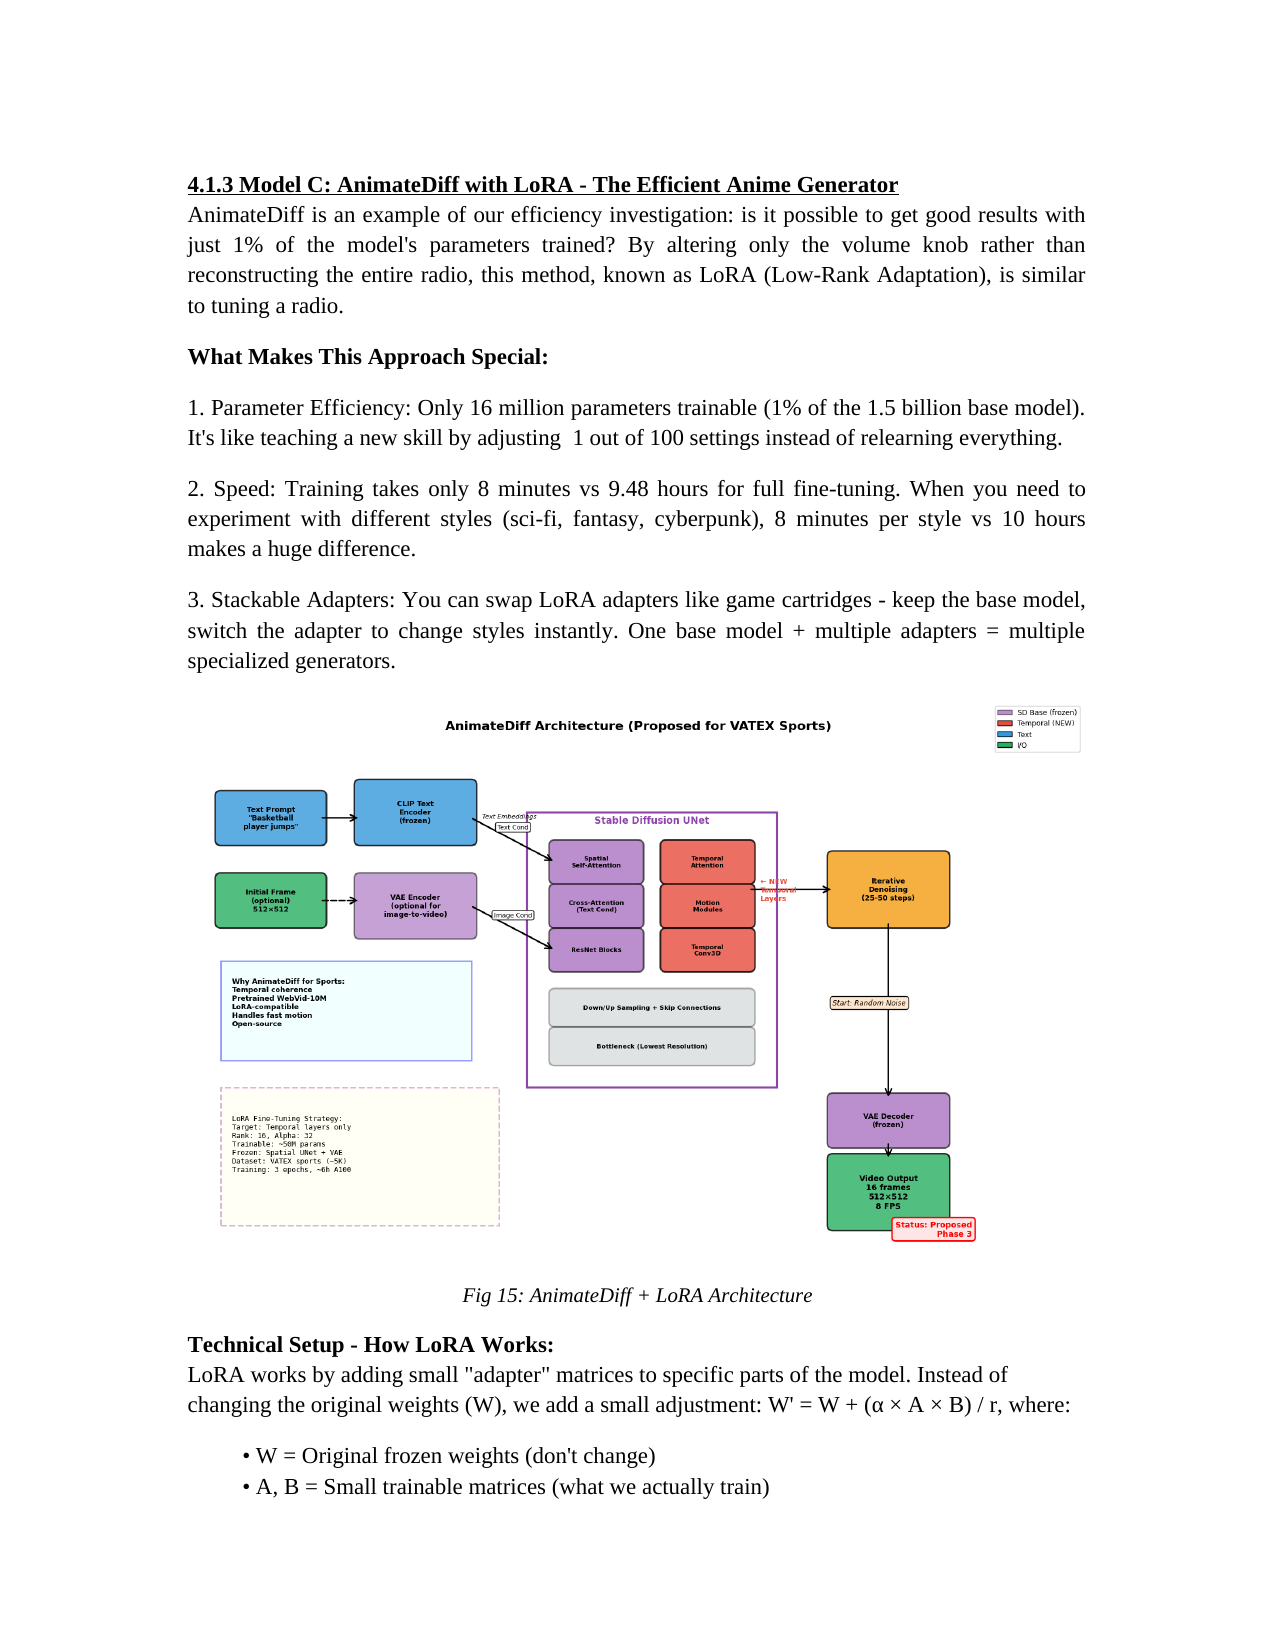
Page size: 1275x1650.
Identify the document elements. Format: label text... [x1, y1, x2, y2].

picture [187, 697, 1088, 1258]
text AnimateDiff is an example of our efficiency investigation: is it possible to get good results with just 1% of the model's parameters trained? By altering only the volume knob rather than reconstructing the entire radio, this method, known as LoRA (Low-Rank Adaptation), is similar to tuning a radio. [187, 201, 1087, 318]
text Technical Setup - How LoRA Works: LoRA works by adding small "adapter" matrices to specific parts of the model. Instead of changing the original weights (W), we add a small adjustment: W' = W + (α × A × B) / r, where: [187, 1331, 1087, 1418]
text 1. Parameter Efficiency: Only 16 million parameters trainable (1% of the 1.5 billion base model). It's like teaching a new skill by adjusting 1 out of 100 settings instead of relearning everything. [187, 394, 1087, 450]
text What Makes This Approach Special: [187, 343, 1087, 369]
text 2. Speed: Training takes only 8 minutes vs 9.48 hours for full fine-tuning. When you need to experiment with different styles (sci-fi, fantasy, cyberpunk), 8 minutes per style vs 10 hours makes a huge difference. [187, 475, 1087, 562]
list • A, B = Small trainable matrices (what we actually train) [225, 1473, 1087, 1499]
text 3. Stackable Adapters: You can swap LoRA adapters like game cartridges - keep the base model, switch the adapter to change styles instantly. One base model + multiple adapters = multiple specialized generators. [187, 586, 1087, 673]
list • W = Original frozen weights (don't change) [225, 1443, 1087, 1469]
text Fig 15: AnimateDiff + LoRA Architecture [187, 1283, 1087, 1307]
subtitle 4.1.3 Model C: AnimateDiff with LoRA - The Efficient Anime Generator [187, 171, 1087, 197]
